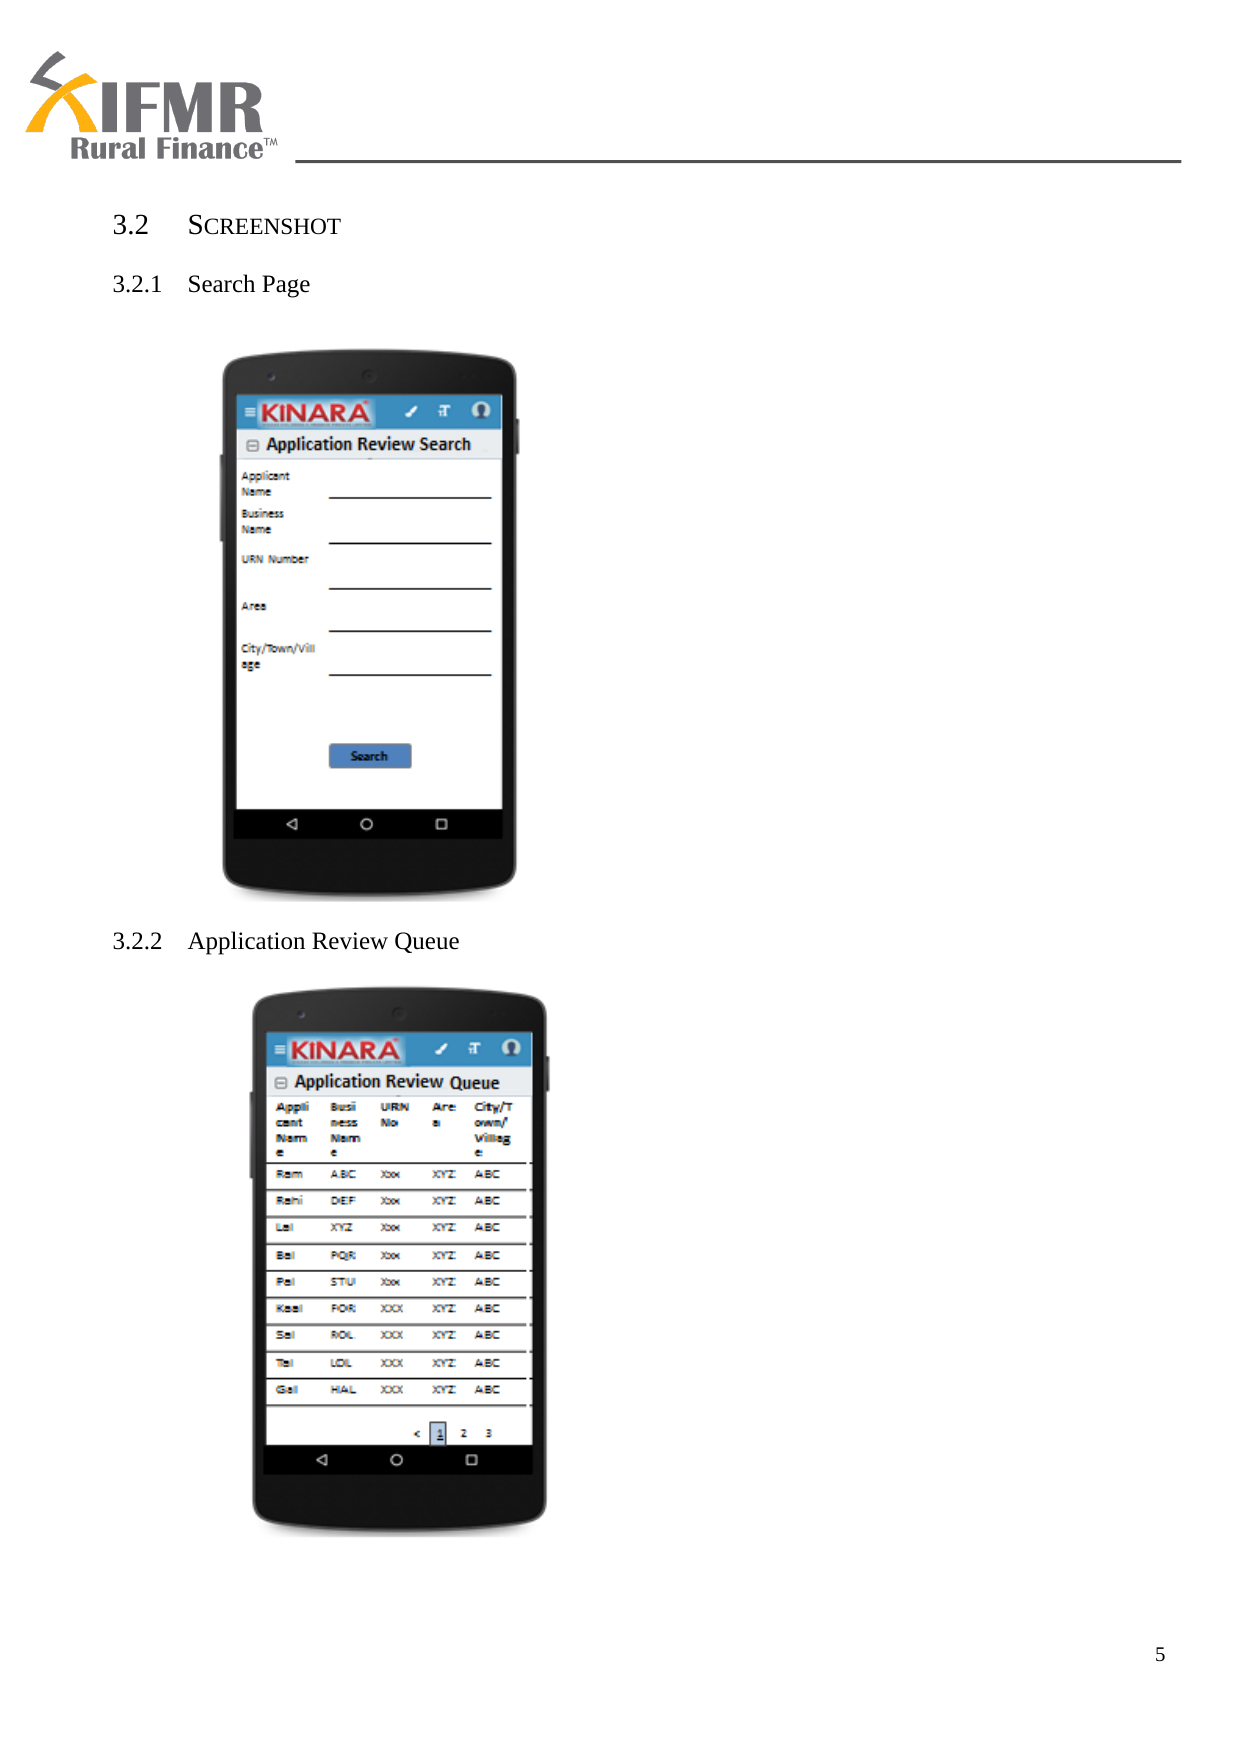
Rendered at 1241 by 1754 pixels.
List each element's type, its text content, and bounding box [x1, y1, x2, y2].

picture [18, 45, 284, 166]
list Application Review Queue [112, 926, 1165, 955]
list Search Page [112, 269, 1165, 298]
picture [187, 347, 587, 927]
subtitle Screenshot [112, 207, 1165, 241]
picture [187, 980, 633, 1542]
